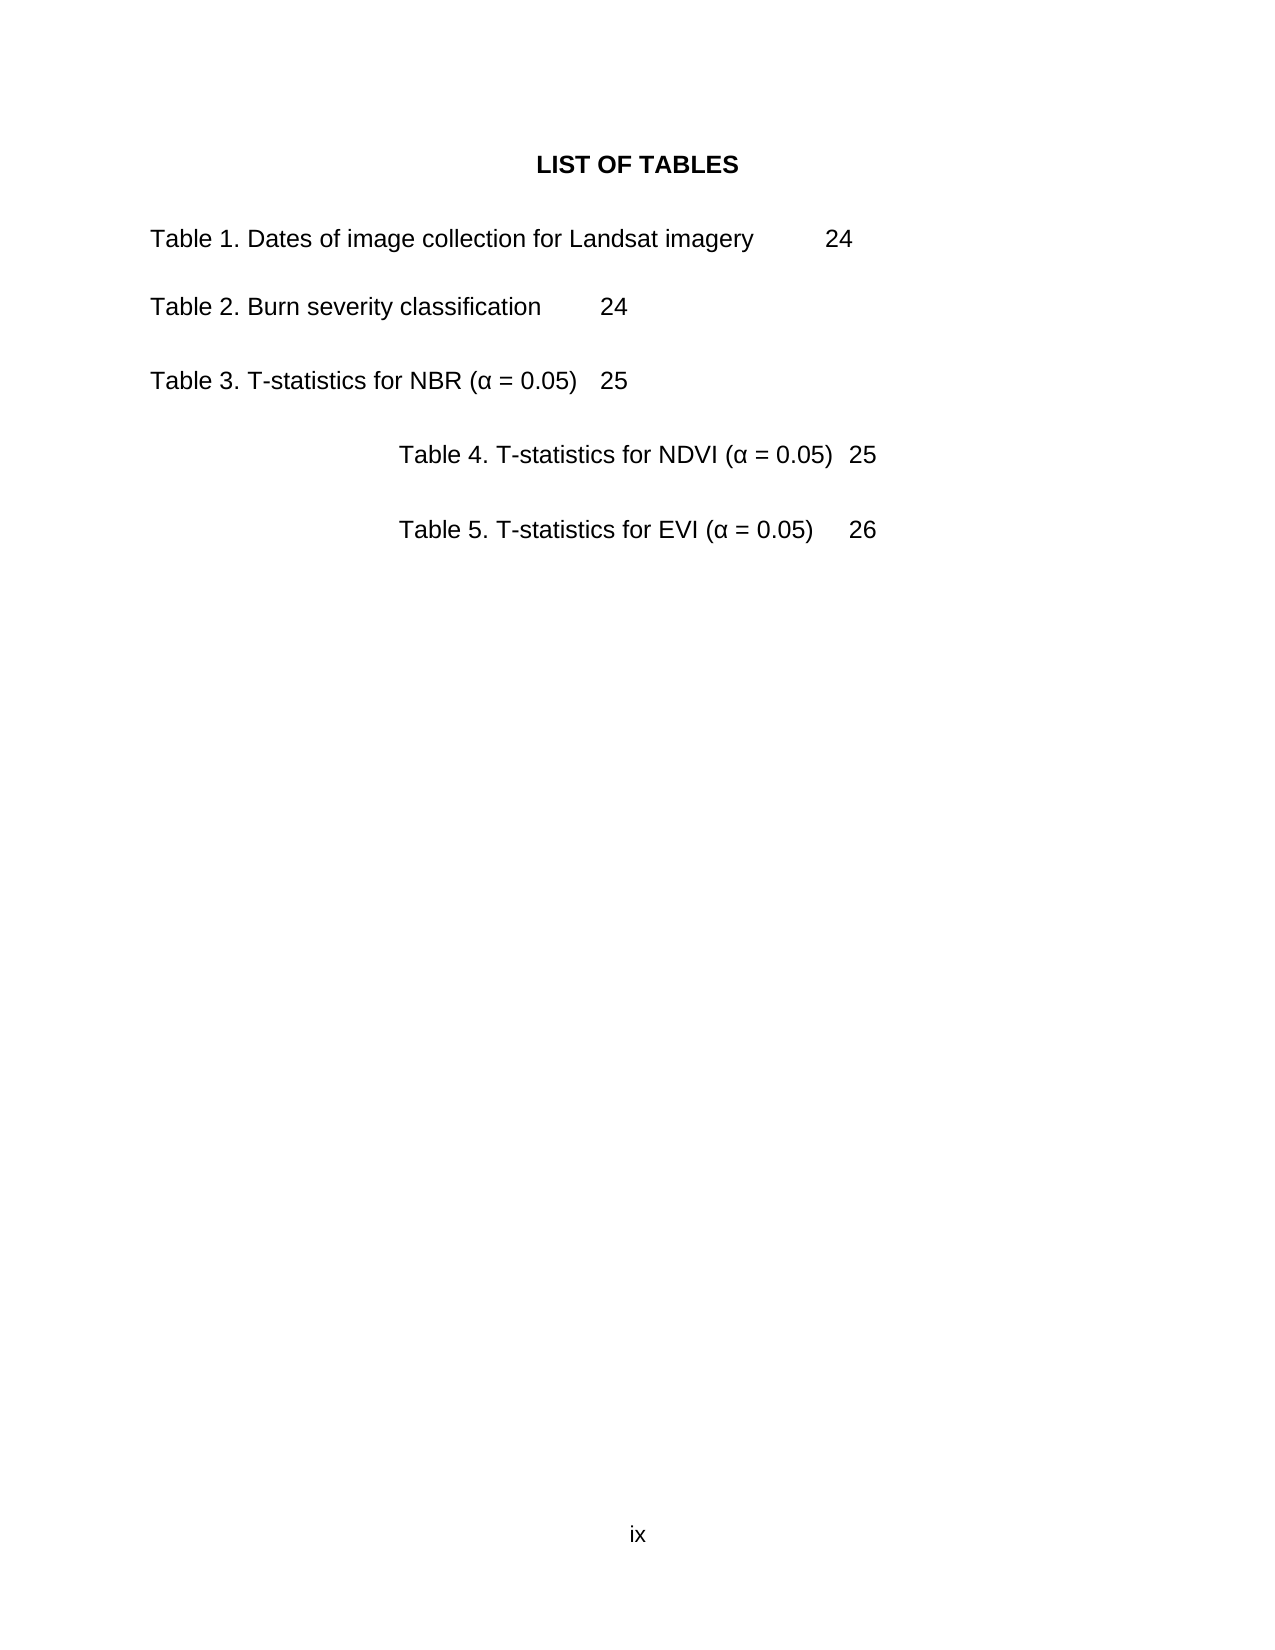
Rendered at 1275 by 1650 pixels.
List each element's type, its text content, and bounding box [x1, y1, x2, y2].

text Table 2. Burn severity classification 24 [150, 292, 1125, 321]
text Table 4. T-statistics for NDVI (α = 0.05) 25 [150, 440, 1125, 469]
text Table 1. Dates of image collection for Landsat imagery 24 [150, 224, 1125, 253]
text LIST OF TABLES [150, 150, 1125, 179]
text Table 5. T-statistics for EVI (α = 0.05) 26 [150, 514, 1125, 543]
text Table 3. T-statistics for NBR (α = 0.05) 25 [150, 366, 1125, 395]
